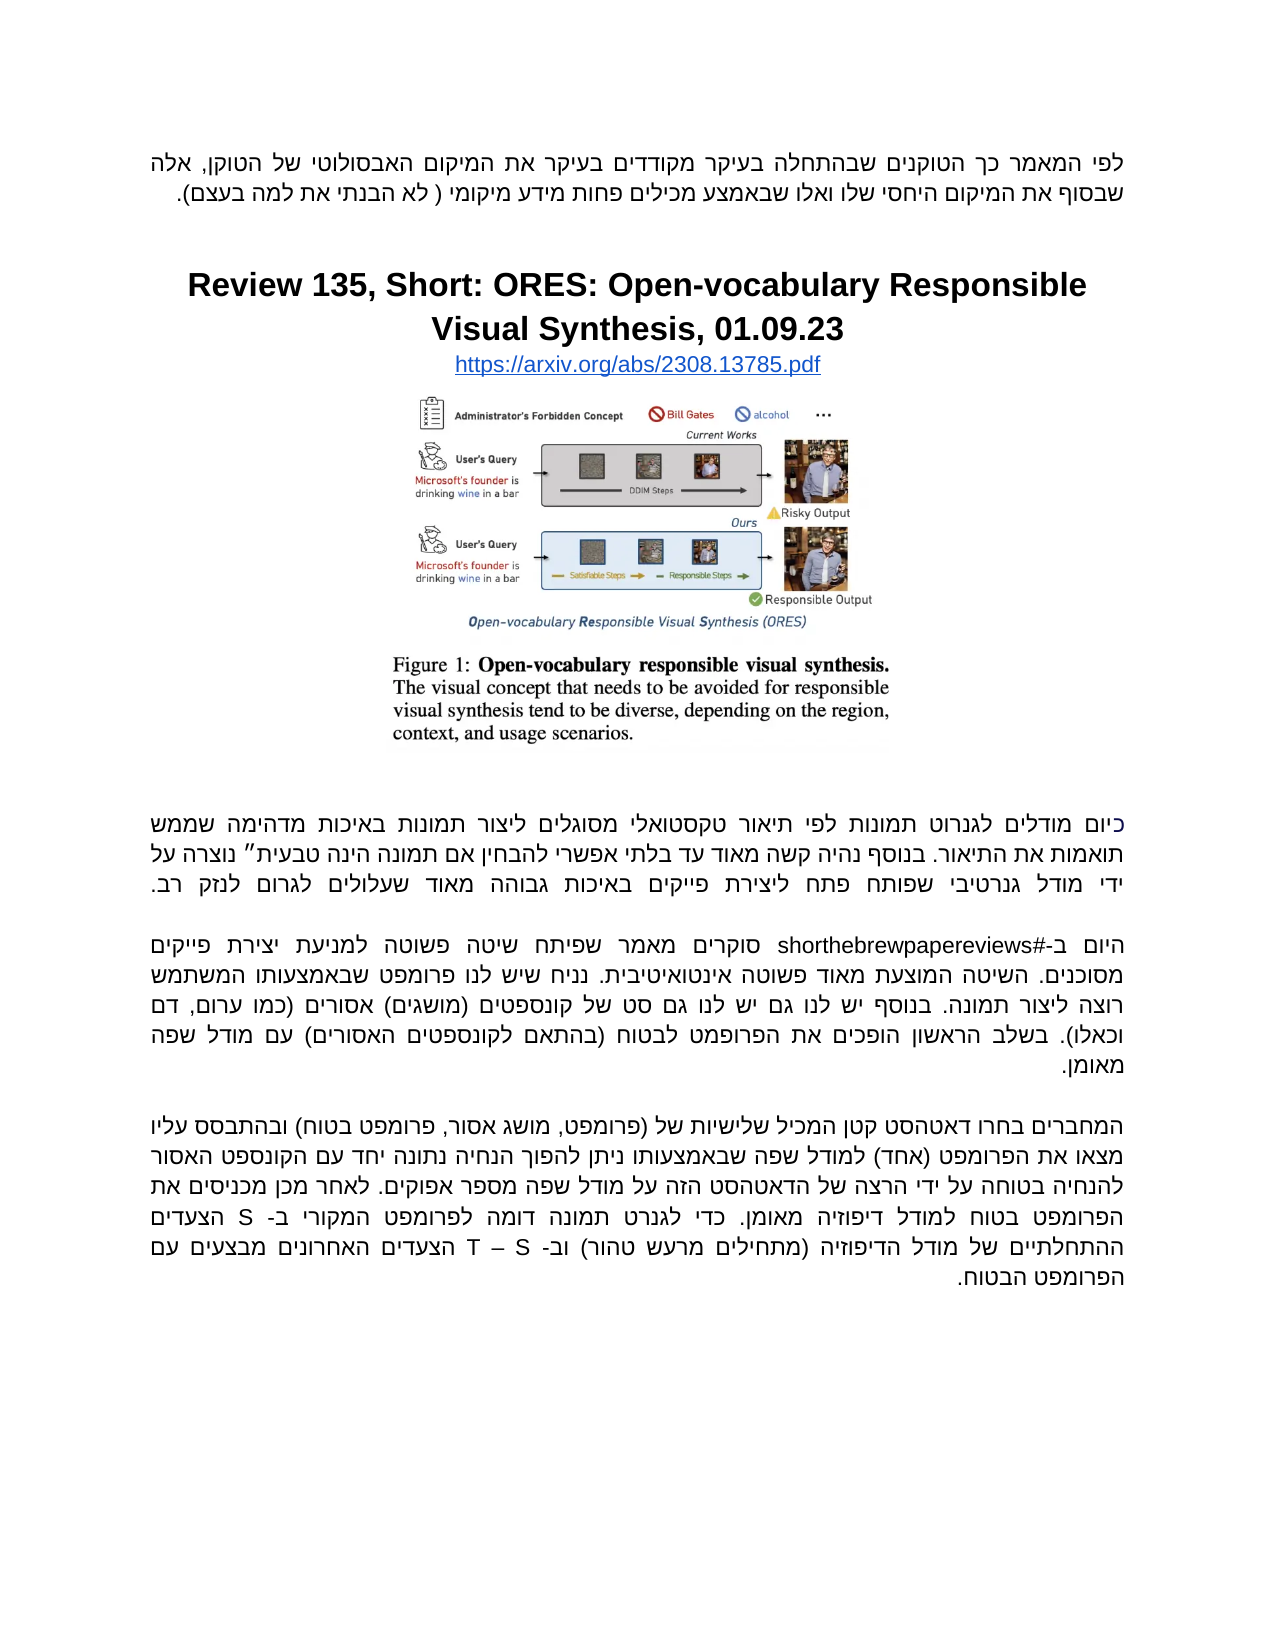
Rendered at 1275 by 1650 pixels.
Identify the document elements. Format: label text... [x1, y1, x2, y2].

picture [386, 393, 889, 753]
subtitle Review 135, Short: ORES: Open-vocabulary Responsible Visual Synthesis, 01.09.23 https://arxiv.org/abs/2308.13785.pdf [150, 264, 1125, 377]
text לפי המאמר כך הטוקנים שבהתחלה בעיקר מקודדים בעיקר את המיקום האבסולוטי של הטוקן, אלה שבסוף את המיקום היחסי שלו ואלו שבאמצע מכילים פחות מידע מיקומי ( לא הבנתי את למה בעצם). [150, 150, 1125, 207]
text כיום מודלים לגנרוט תמונות לפי תיאור טקסטואלי מסוגלים ליצור תמונות באיכות מדהימה שממש תואמות את התיאור. בנוסף נהיה קשה מאוד עד בלתי אפשרי להבחין אם תמונה הינה טבעית״ נוצרה על ידי מודל גנרטיבי שפותח פתח ליצירת פייקים באיכות גבוהה מאוד שעלולים לגרום לנזק רב. היום ב-#shorthebrewpapereviews סוקרים מאמר שפיתח שיטה פשוטה למניעת יצירת פייקים מסוכנים. השיטה המוצעת מאוד פשוטה אינטואיטיבית. נניח שיש לנו פרומפט שבאמצעותו המשתמש רוצה ליצור תמונה. בנוסף יש לנו גם יש לנו גם סט של קונספטים (מושגים) אסורים (כמו ערום, דם וכאלו). בשלב הראשון הופכים את הפרופמט לבטוח (בהתאם לקונספטים האסורים) עם מודל שפה מאומן. המחברים בחרו דאטהסט קטן המכיל שלישיות של (פרומפט, מושג אסור, פרומפט בטוח) ובהתבסס עליו מצאו את הפרומפט (אחד) למודל שפה שבאמצעותו ניתן להפוך הנחיה נתונה יחד עם הקונספט האסור להנחיה בטוחה על ידי הרצה של הדאטהסט הזה על מודל שפה מספר אפוקים. לאחר מכן מכניסים את הפרומפט בטוח למודל דיפוזיה מאומן. כדי לגנרט תמונה דומה לפרומפט המקורי ב- S הצעדים ההתחלתיים של מודל הדיפוזיה (מתחילים מרעש טהור) וב- T – S הצעדים האחרונים מבצעים עם הפרומפט הבטוח. [150, 811, 1125, 1290]
